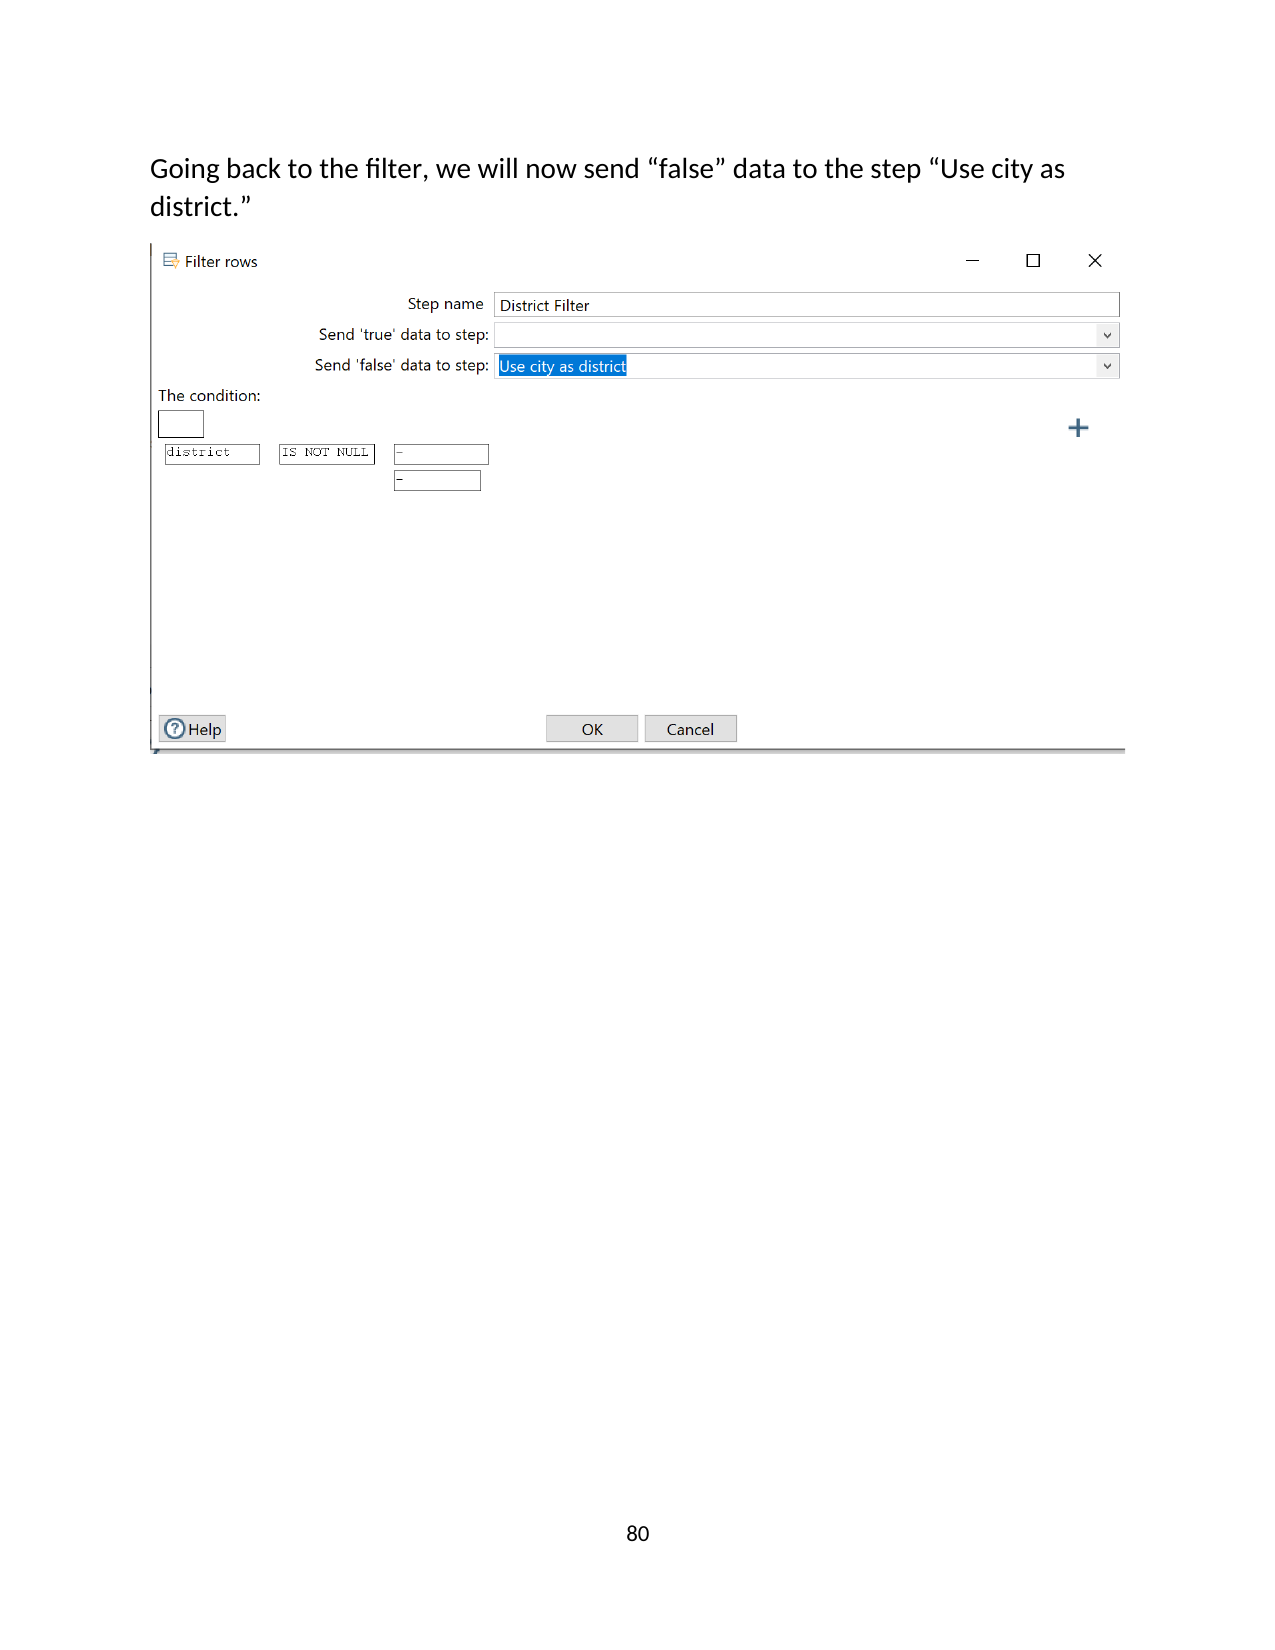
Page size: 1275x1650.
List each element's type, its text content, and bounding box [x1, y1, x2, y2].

picture [150, 243, 1125, 754]
text Going back to the filter, we will now send “false” data to the step “Use city as district.” [150, 150, 1125, 224]
